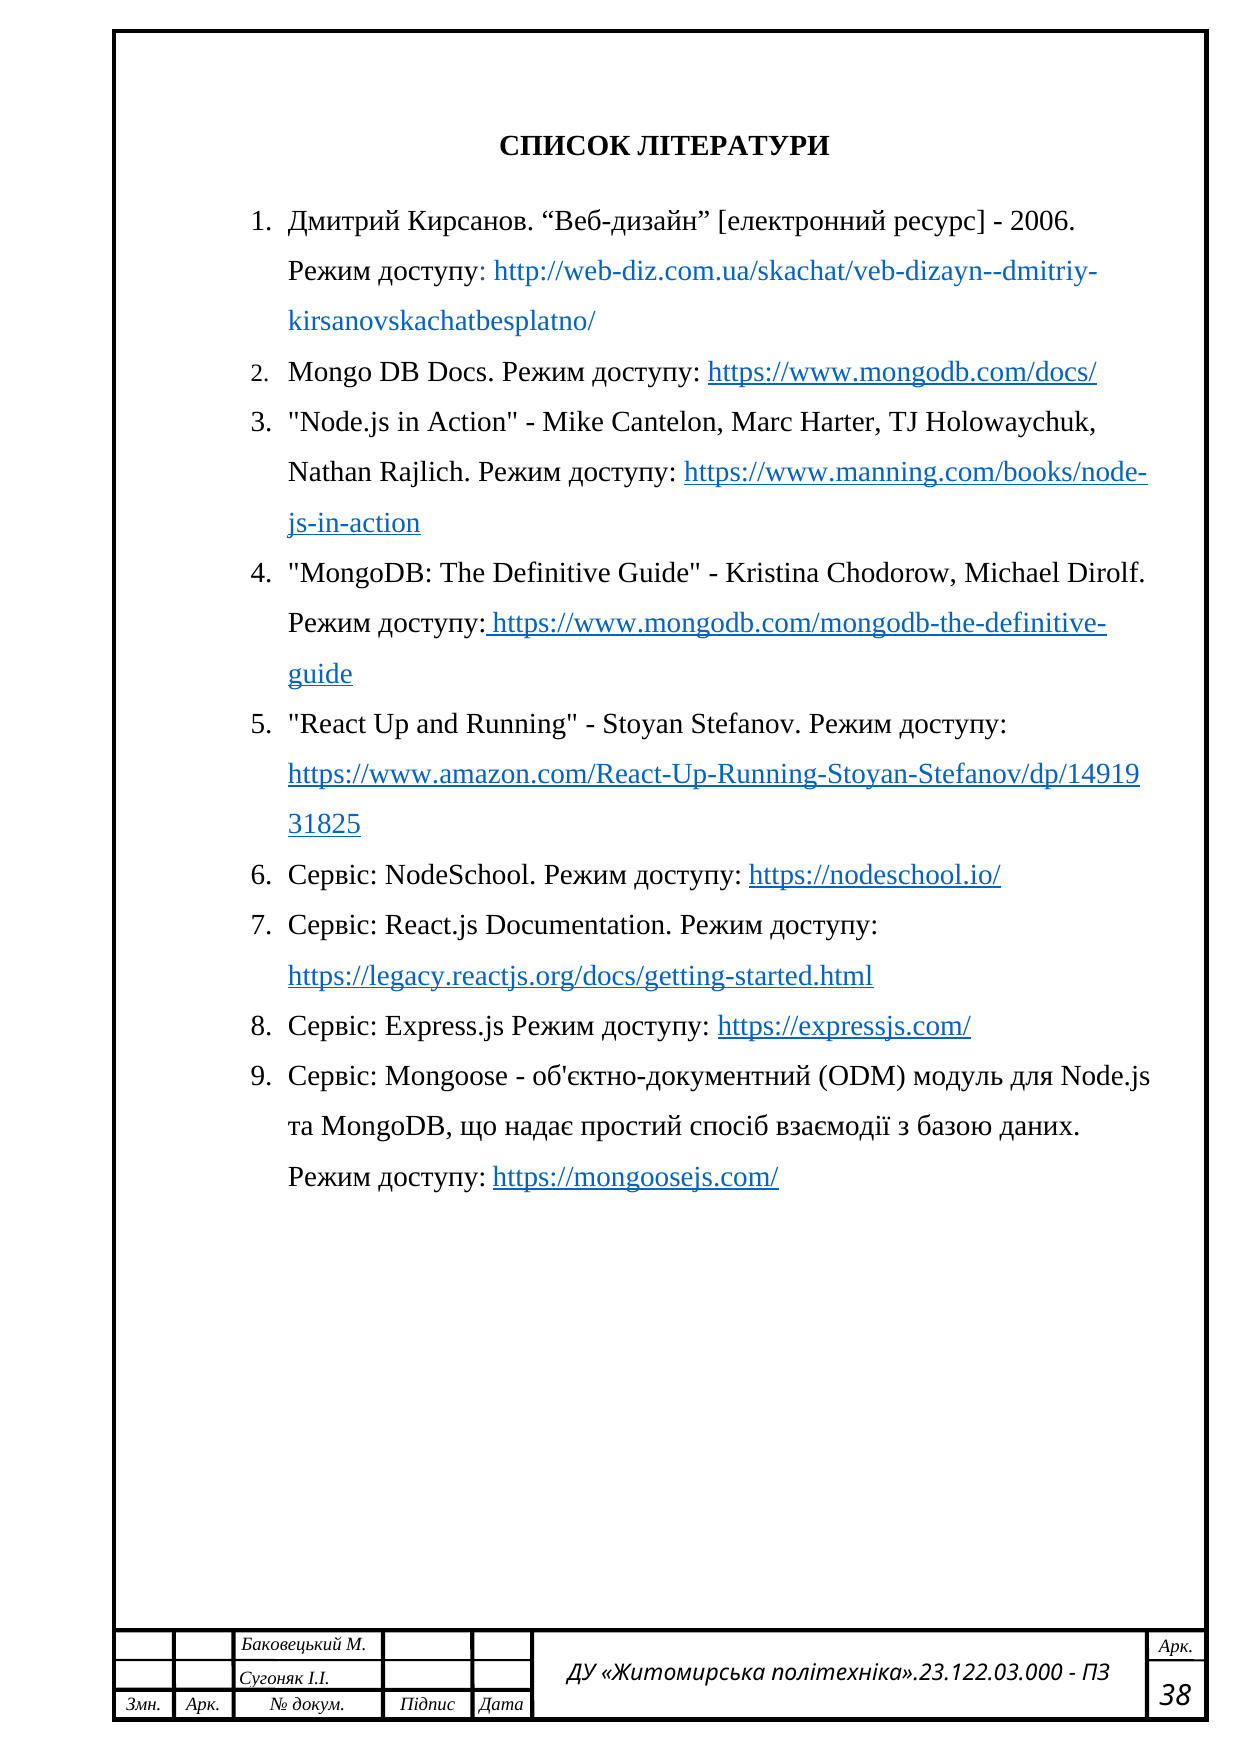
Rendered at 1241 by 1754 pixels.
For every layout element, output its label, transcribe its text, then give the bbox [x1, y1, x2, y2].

list "MongoDB: The Definitive Guide" - Kristina Chodorow, Michael Dirolf. Режим доступу: https://www.mongodb.com/mongodb-the-definitive-guide [250, 555, 1152, 689]
list Сервіс: NodeSchool. Режим доступу: https://nodeschool.io/ [250, 857, 1152, 891]
subtitle Дмитрий Кирсанов. “Веб-дизайн” [електронний ресурс] - 2006. Режим доступу: http://web-diz.com.ua/skachat/veb-dizayn--dmitriy-kirsanovskachatbesplatno/ [250, 203, 1152, 337]
list Сервіс: Mongoose - об'єктно-документний (ODM) модуль для Node.js та MongoDB, що надає простий спосіб взаємодії з базою даних. Режим доступу: https://mongoosejs.com/ [250, 1058, 1152, 1192]
list "Node.js in Action" - Mike Cantelon, Marc Harter, TJ Holowaychuk, Nathan Rajlich. Режим доступу: https://www.manning.com/books/node-js-in-action [250, 404, 1152, 538]
list "React Up and Running" - Stoyan Stefanov. Режим доступу: https://www.amazon.com/React-Up-Running-Stoyan-Stefanov/dp/1491931825 [250, 706, 1152, 840]
subtitle СПИСОК ЛІТЕРАТУРИ [177, 128, 1152, 161]
list Сервіс: React.js Documentation. Режим доступу: https://legacy.reactjs.org/docs/getting-started.html [250, 907, 1152, 991]
list Сервіс: Express.js Режим доступу: https://expressjs.com/ [250, 1008, 1152, 1041]
list Mongo DB Docs. Режим доступу: https://www.mongodb.com/docs/ [250, 354, 1152, 387]
